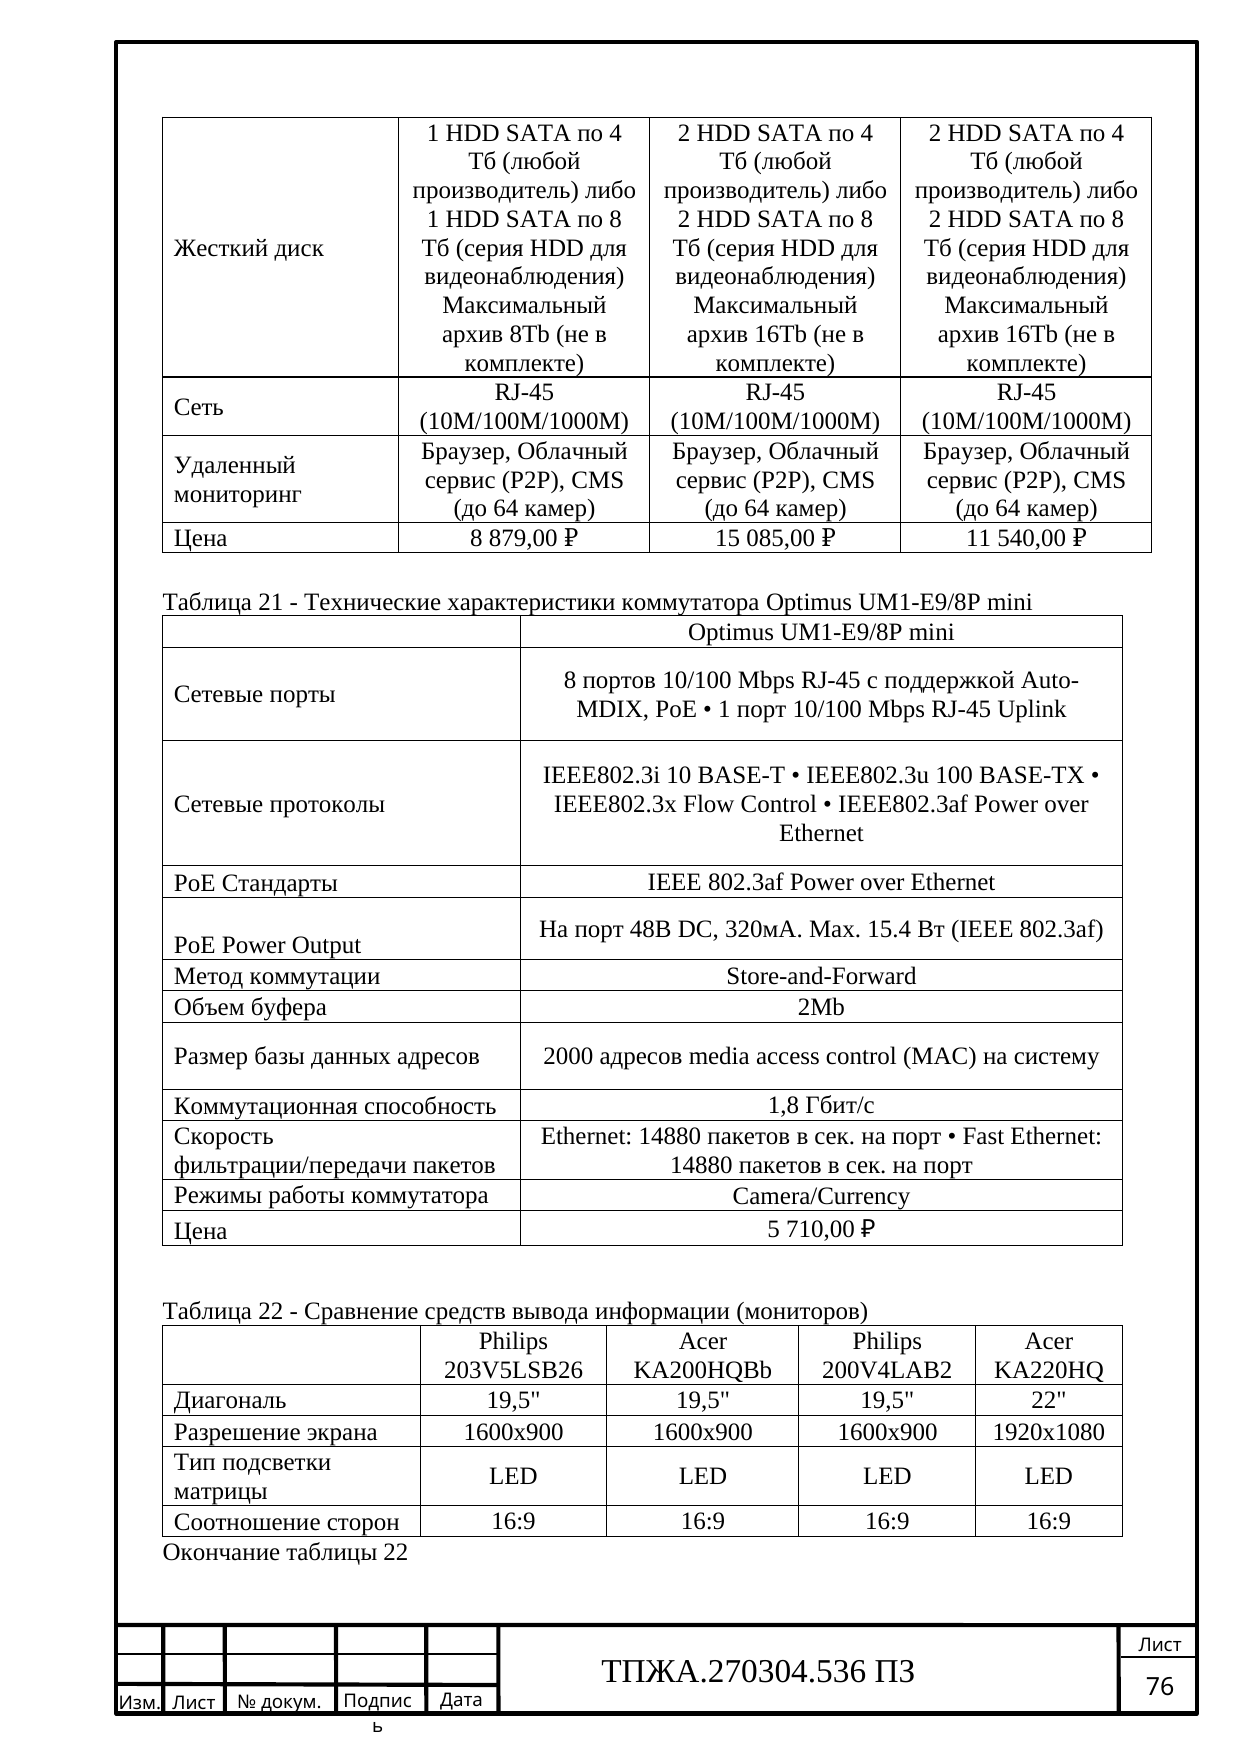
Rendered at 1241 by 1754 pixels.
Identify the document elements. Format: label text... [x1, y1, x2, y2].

table_cell Цена [163, 523, 398, 552]
table_cell 1,8 Гбит/с [521, 1090, 1122, 1120]
table_cell Ethernet: 14880 пакетов в сек. на порт • Fast Ethernet: 14880 пакетов в сек. на порт [521, 1121, 1122, 1178]
table_cell 8 879,00 ₽ [399, 523, 649, 552]
table_cell IEEE 802.3af Power over Ethernet [521, 866, 1122, 897]
table_cell 19,5" [607, 1385, 798, 1415]
table_cell 1600х900 [799, 1416, 975, 1446]
table_cell RJ-45 (10M/100M/1000М) [399, 378, 649, 435]
table_cell Разрешение экрана [163, 1416, 420, 1446]
table_cell 5 710,00 ₽ [521, 1211, 1122, 1245]
table_cell Размер базы данных адресов [163, 1023, 520, 1089]
table_cell PoE Power Output [163, 898, 520, 959]
table_cell RJ-45 (10M/100M/1000М) [901, 378, 1151, 435]
table_header 2 HDD SATA по 4 Тб (любой производитель) либо 2 HDD SATA по 8 Тб (серия HDD для видеонаблюдения) Максимальный архив 16Tb (не в комплекте) [901, 118, 1151, 376]
table_cell Сеть [163, 378, 398, 435]
table_cell Тип подсветки матрицы [163, 1447, 420, 1504]
table_cell 16:9 [421, 1506, 606, 1536]
table_cell IEEE802.3i 10 BASE-T • IEEE802.3u 100 BASE-TX • IEEE802.3x Flow Control • IEEE802.3af Power over Ethernet [521, 741, 1122, 865]
table_cell Браузер, Облачный сервис (P2P), CMS (до 64 камер) [399, 436, 649, 522]
table_cell 16:9 [976, 1506, 1122, 1536]
table_header 1 HDD SATA по 4 Тб (любой производитель) либо 1 HDD SATA по 8 Тб (серия HDD для видеонаблюдения) Максимальный архив 8Tb (не в комплекте) [399, 118, 649, 376]
text Таблица 21 - Технические характеристики коммутатора Optimus UM1-E9/8P mini [162, 587, 1152, 615]
table_cell Браузер, Облачный сервис (P2P), CMS (до 64 камер) [901, 436, 1151, 522]
table_cell 19,5" [421, 1385, 606, 1415]
table_cell PoE Стандарты [163, 866, 520, 897]
table_cell 1920х1080 [976, 1416, 1122, 1446]
table_header 2 HDD SATA по 4 Тб (любой производитель) либо 2 HDD SATA по 8 Тб (серия HDD для видеонаблюдения) Максимальный архив 16Tb (не в комплекте) [650, 118, 900, 376]
table_cell Удаленный мониторинг [163, 436, 398, 522]
table_header [163, 1326, 420, 1383]
table_cell 22" [976, 1385, 1122, 1415]
table_header [163, 616, 520, 647]
table_cell 16:9 [607, 1506, 798, 1536]
table_cell 11 540,00 ₽ [901, 523, 1151, 552]
table_cell LED [799, 1447, 975, 1504]
table_cell 15 085,00 ₽ [650, 523, 900, 552]
table_cell Сетевые протоколы [163, 741, 520, 865]
table_cell LED [976, 1447, 1122, 1504]
table_cell 19,5" [799, 1385, 975, 1415]
table_cell Диагональ [163, 1385, 420, 1415]
table_header Philips 203V5LSB26 [421, 1326, 606, 1383]
table_header Philips 200V4LAB2 [799, 1326, 975, 1383]
table_cell Метод коммутации [163, 960, 520, 990]
table_cell Store-and-Forward [521, 960, 1122, 990]
table_cell 8 портов 10/100 Mbps RJ-45 с поддержкой Auto-MDIX, PoE • 1 порт 10/100 Mbps RJ-45 Uplink [521, 648, 1122, 740]
table_cell На порт 48В DC, 320мА. Max. 15.4 Вт (IEEE 802.3af) [521, 898, 1122, 959]
table_header Жесткий диск [163, 118, 398, 376]
table_cell 1600х900 [421, 1416, 606, 1446]
text Окончание таблицы 22 [162, 1537, 1152, 1566]
table_cell 16:9 [799, 1506, 975, 1536]
table_cell Цена [163, 1211, 520, 1245]
table_cell 1600х900 [607, 1416, 798, 1446]
table_header Acer KA200HQBb [607, 1326, 798, 1383]
table_cell Camera/Currency [521, 1180, 1122, 1210]
table_cell RJ-45 (10M/100M/1000М) [650, 378, 900, 435]
table_cell Режимы работы коммутатора [163, 1180, 520, 1210]
table_cell Объем буфера [163, 991, 520, 1022]
table_cell Браузер, Облачный сервис (P2P), CMS (до 64 камер) [650, 436, 900, 522]
table_cell Сетевые порты [163, 648, 520, 740]
text Таблица 22 - Сравнение средств вывода информации (мониторов) [162, 1296, 1152, 1325]
table_header Optimus UM1-E9/8P mini [521, 616, 1122, 647]
table_header Acer KA220HQ [976, 1326, 1122, 1383]
table_cell Коммутационная способность [163, 1090, 520, 1120]
table_cell LED [607, 1447, 798, 1504]
table_cell 2Mb [521, 991, 1122, 1022]
table_cell 2000 адресов media access control (MAC) на систему [521, 1023, 1122, 1089]
table_cell Соотношение сторон [163, 1506, 420, 1536]
table_cell Скорость фильтрации/передачи пакетов [163, 1121, 520, 1178]
table_cell LED [421, 1447, 606, 1504]
